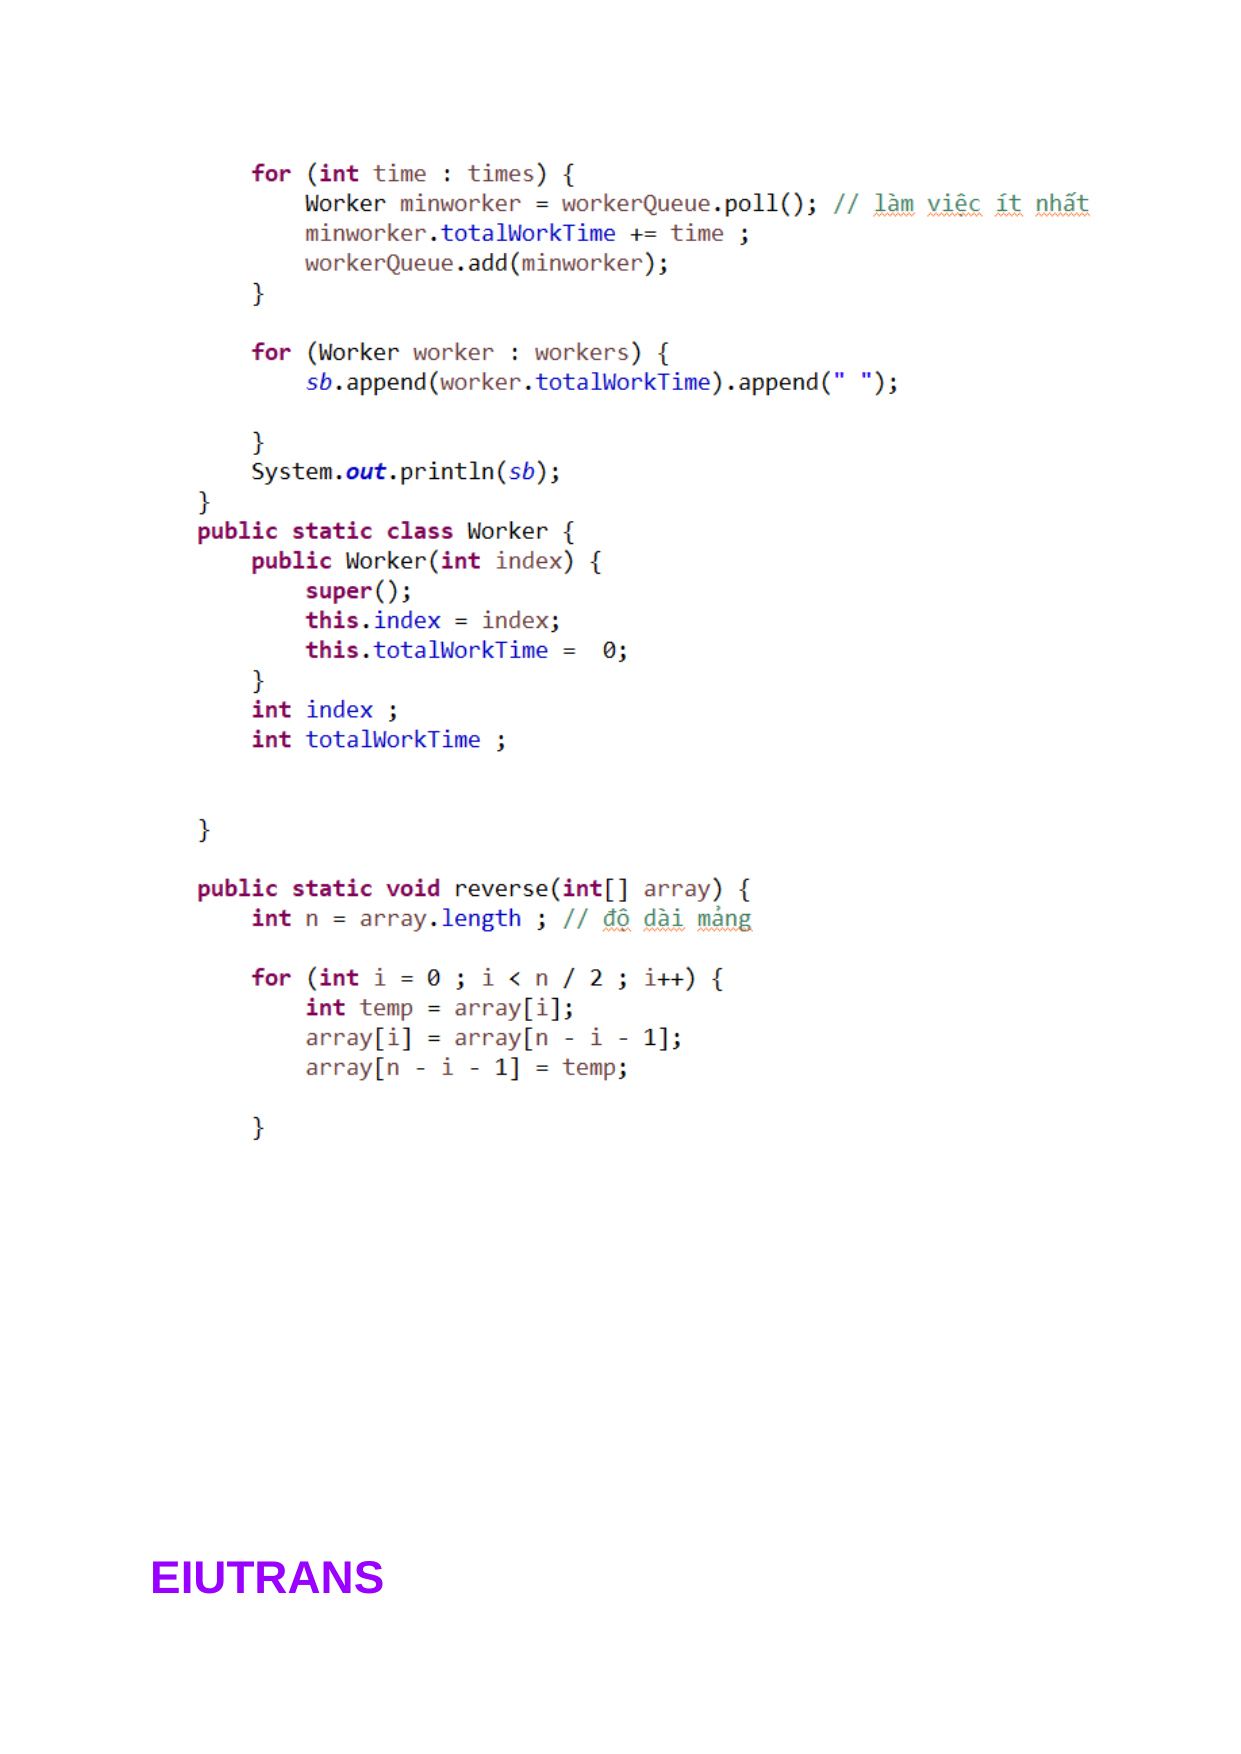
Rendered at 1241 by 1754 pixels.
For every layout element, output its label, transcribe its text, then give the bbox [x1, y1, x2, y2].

picture [150, 150, 1091, 1155]
text EIUTRANS [150, 1551, 1090, 1603]
